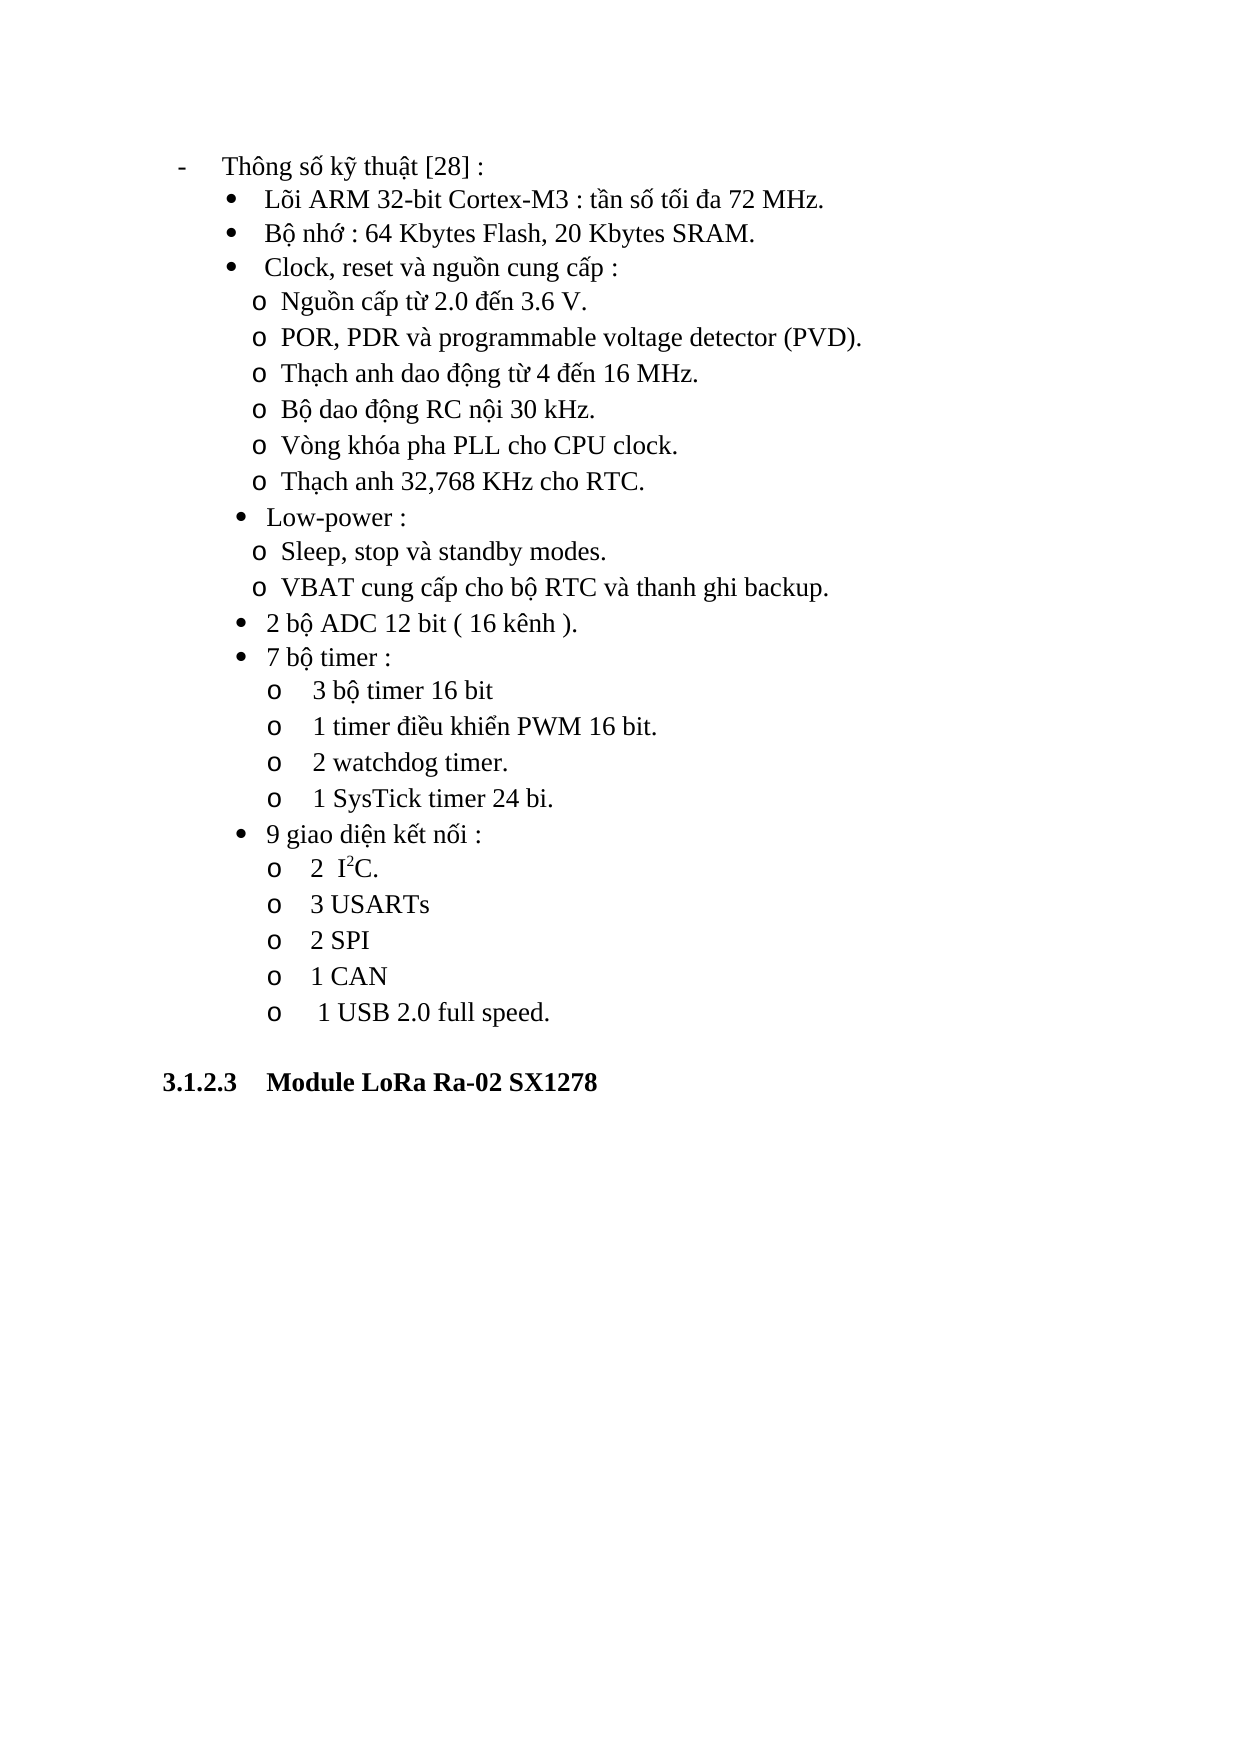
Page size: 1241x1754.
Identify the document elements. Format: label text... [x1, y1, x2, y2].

list 2 SPI [266, 924, 1090, 958]
list 2 I2C. [266, 852, 1090, 886]
list 1 SysTick timer 24 bi. [266, 782, 1090, 816]
list 9 giao diện kết nối : [236, 818, 1090, 850]
list 1 CAN [266, 960, 1090, 994]
list Vòng khóa pha PLL cho CPU clock. [251, 429, 1090, 462]
list Nguồn cấp từ 2.0 đến 3.6 V. [251, 285, 1090, 318]
list Clock, reset và nguồn cung cấp : [227, 251, 1090, 282]
list Sleep, stop và standby modes. [251, 535, 1090, 568]
list VBAT cung cấp cho bộ RTC và thanh ghi backup. [251, 571, 1090, 604]
list 2 bộ ADC 12 bit ( 16 kênh ). [236, 607, 1090, 638]
list Module LoRa Ra-02 SX1278 [162, 1066, 1090, 1097]
list Bộ dao động RC nội 30 kHz. [251, 393, 1090, 426]
list 1 timer điều khiển PWM 16 bit. [266, 710, 1090, 744]
list 2 watchdog timer. [266, 746, 1090, 780]
list 3 USARTs [266, 888, 1090, 922]
list Thông số kỹ thuật : [177, 150, 1090, 181]
list 7 bộ timer : [236, 641, 1090, 672]
list 1 USB 2.0 full speed. [266, 996, 1090, 1030]
list Thạch anh 32,768 KHz cho RTC. [251, 465, 1090, 498]
list Thạch anh dao động từ 4 đến 16 MHz. [251, 357, 1090, 390]
list POR, PDR và programmable voltage detector (PVD). [251, 321, 1090, 354]
list Bộ nhớ : 64 Kbytes Flash, 20 Kbytes SRAM. [227, 217, 1090, 248]
list Low-power : [236, 501, 1090, 532]
list 3 bộ timer 16 bit [266, 674, 1090, 708]
list Lõi ARM 32-bit Cortex-M3 : tần số tối đa 72 MHz. [227, 183, 1090, 215]
